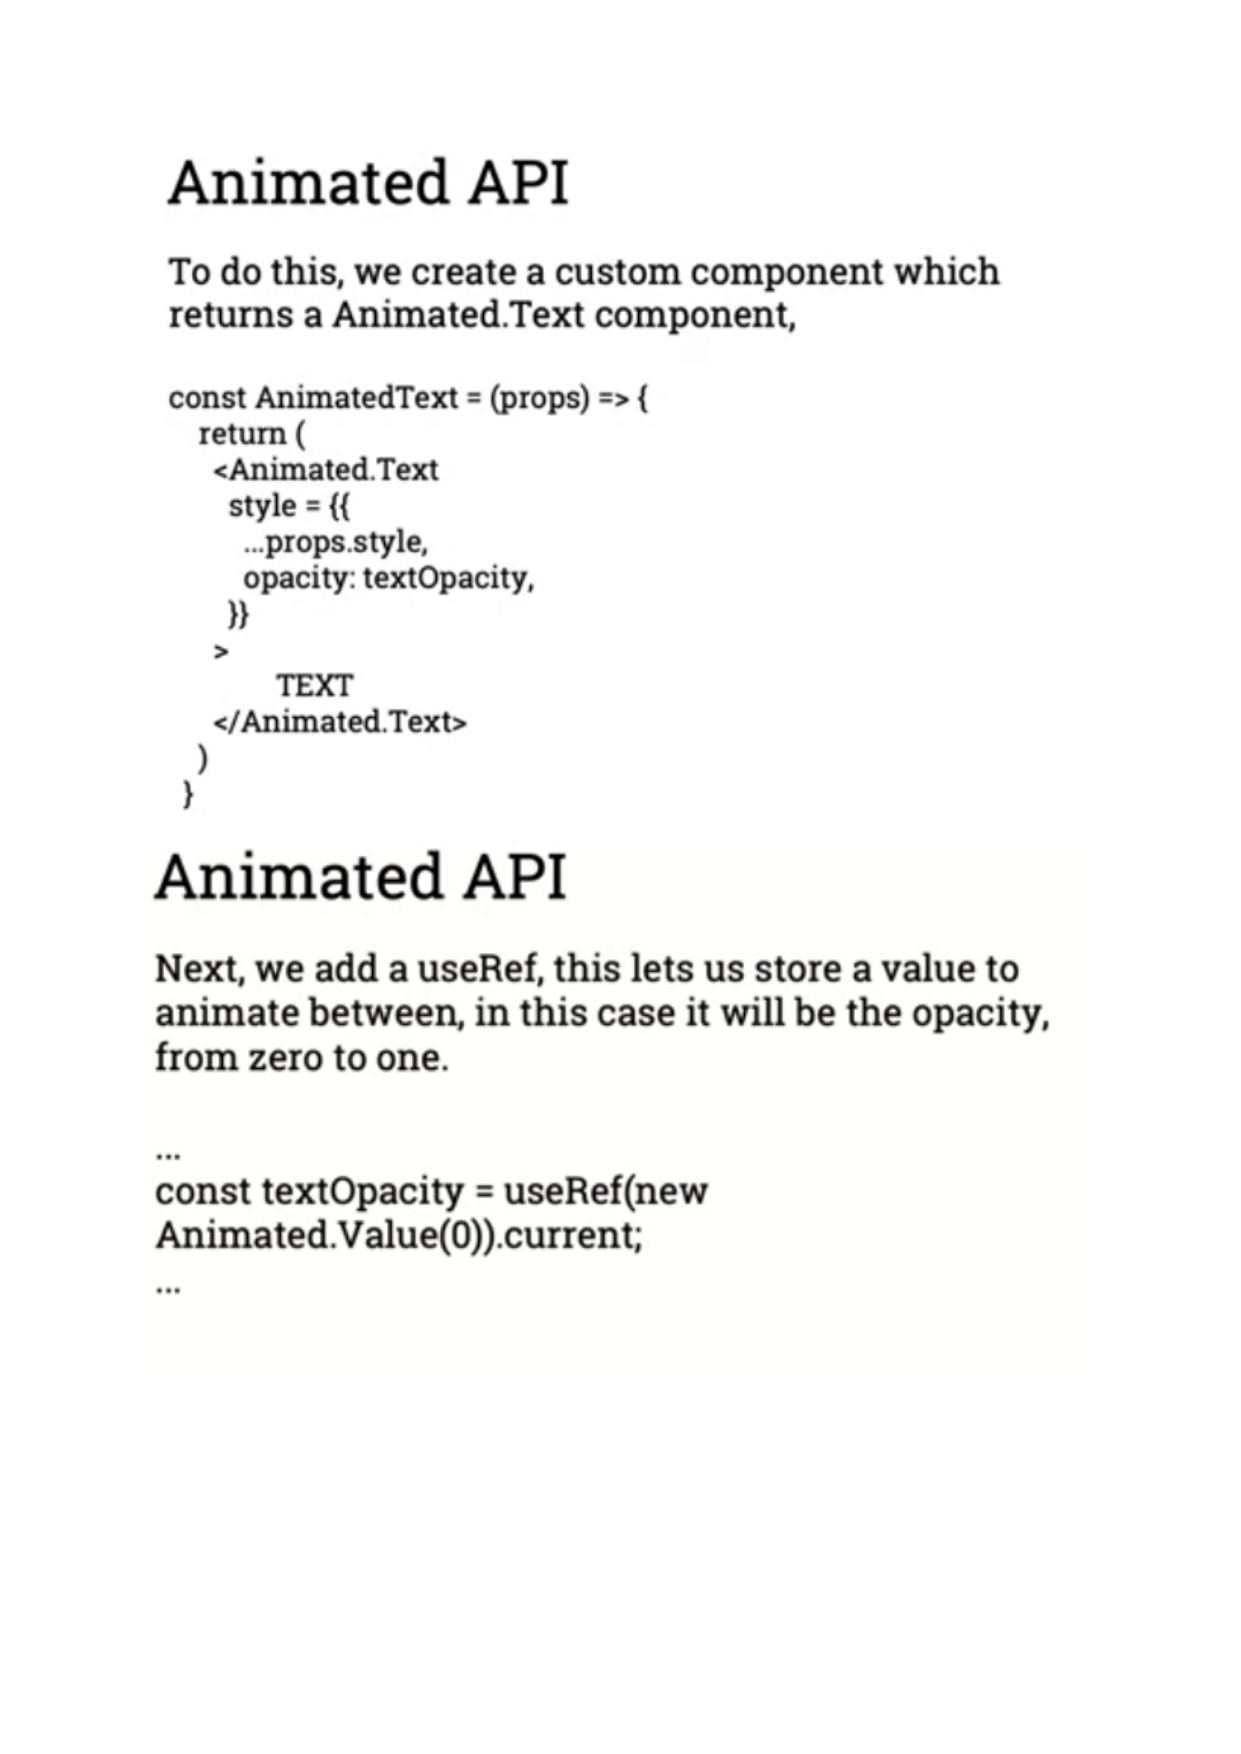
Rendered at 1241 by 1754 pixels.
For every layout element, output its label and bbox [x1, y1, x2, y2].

picture [150, 837, 1080, 1380]
picture [150, 150, 1091, 819]
